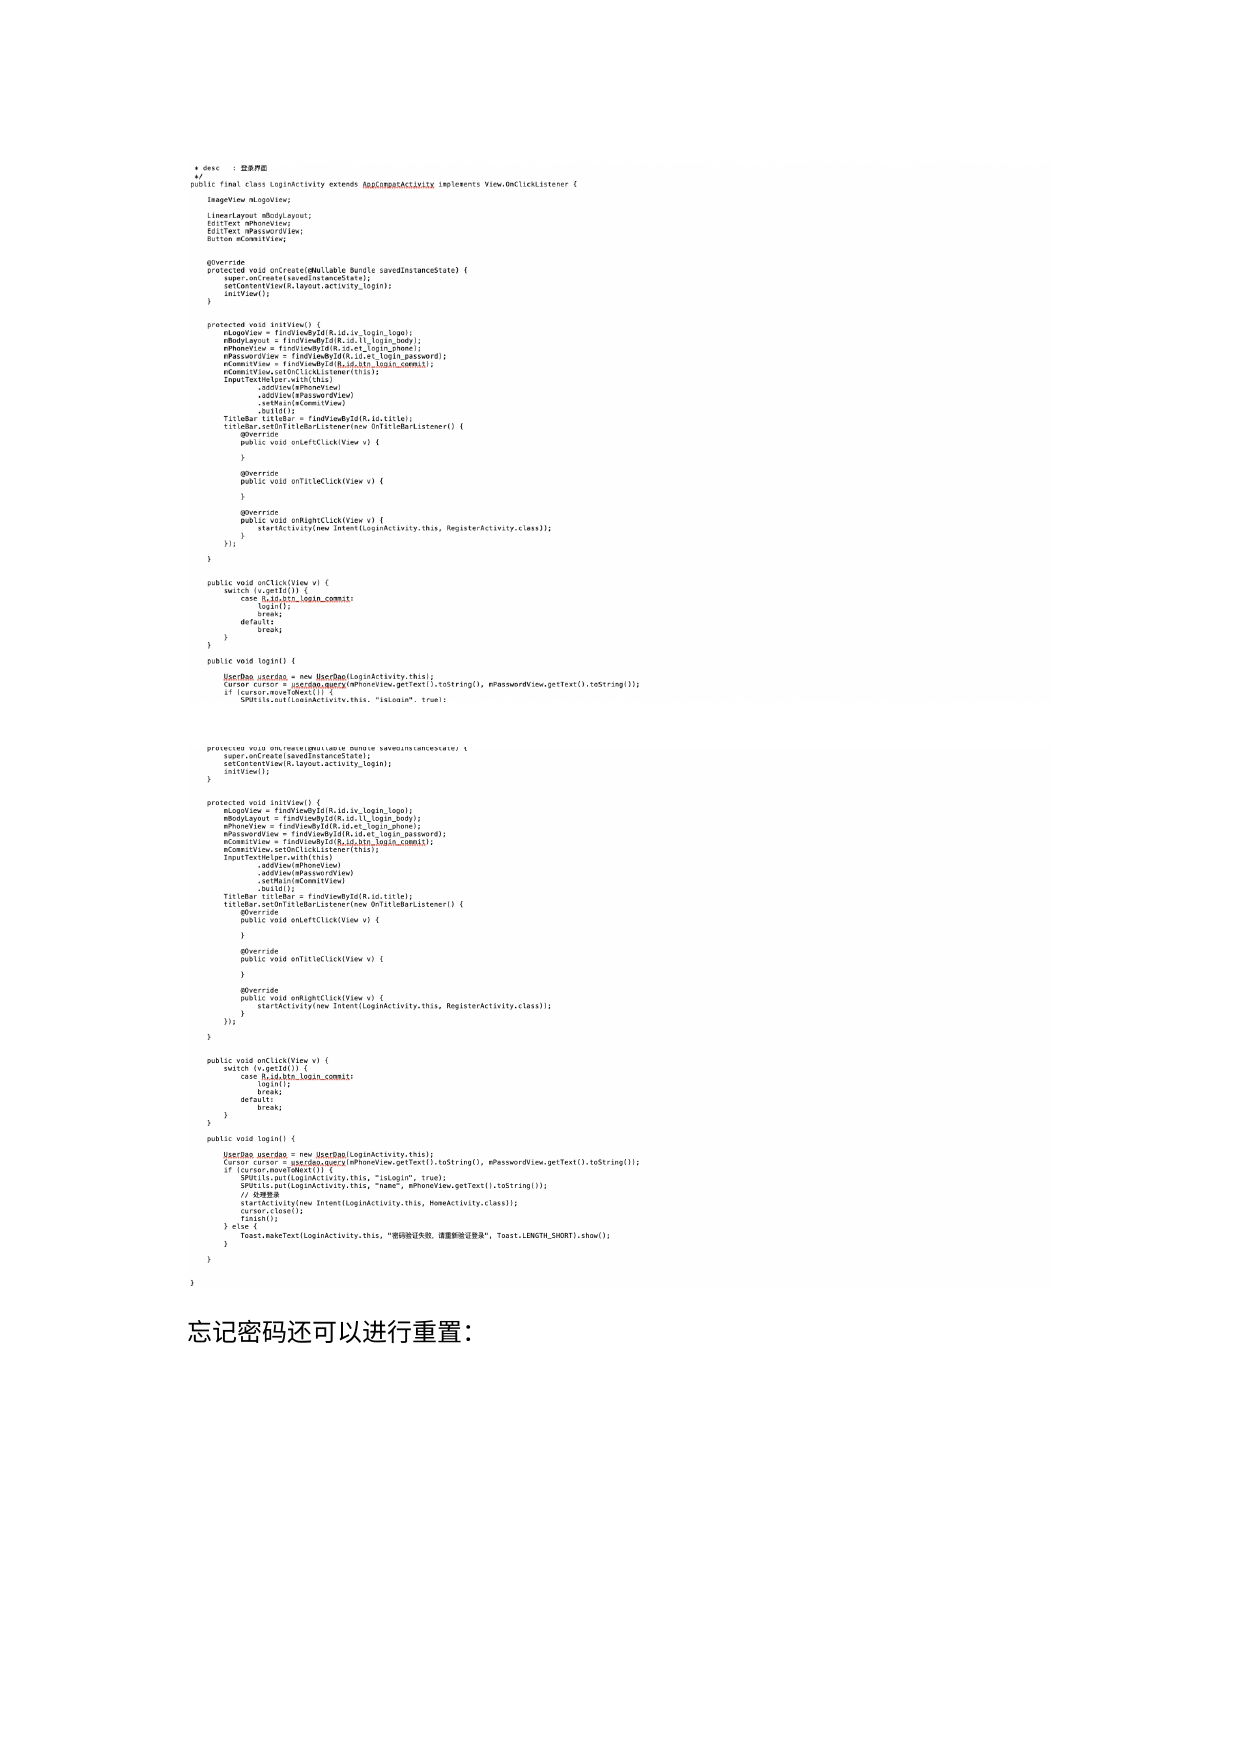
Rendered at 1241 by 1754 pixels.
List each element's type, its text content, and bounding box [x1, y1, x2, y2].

picture [187, 162, 1052, 702]
picture [187, 747, 1052, 1287]
